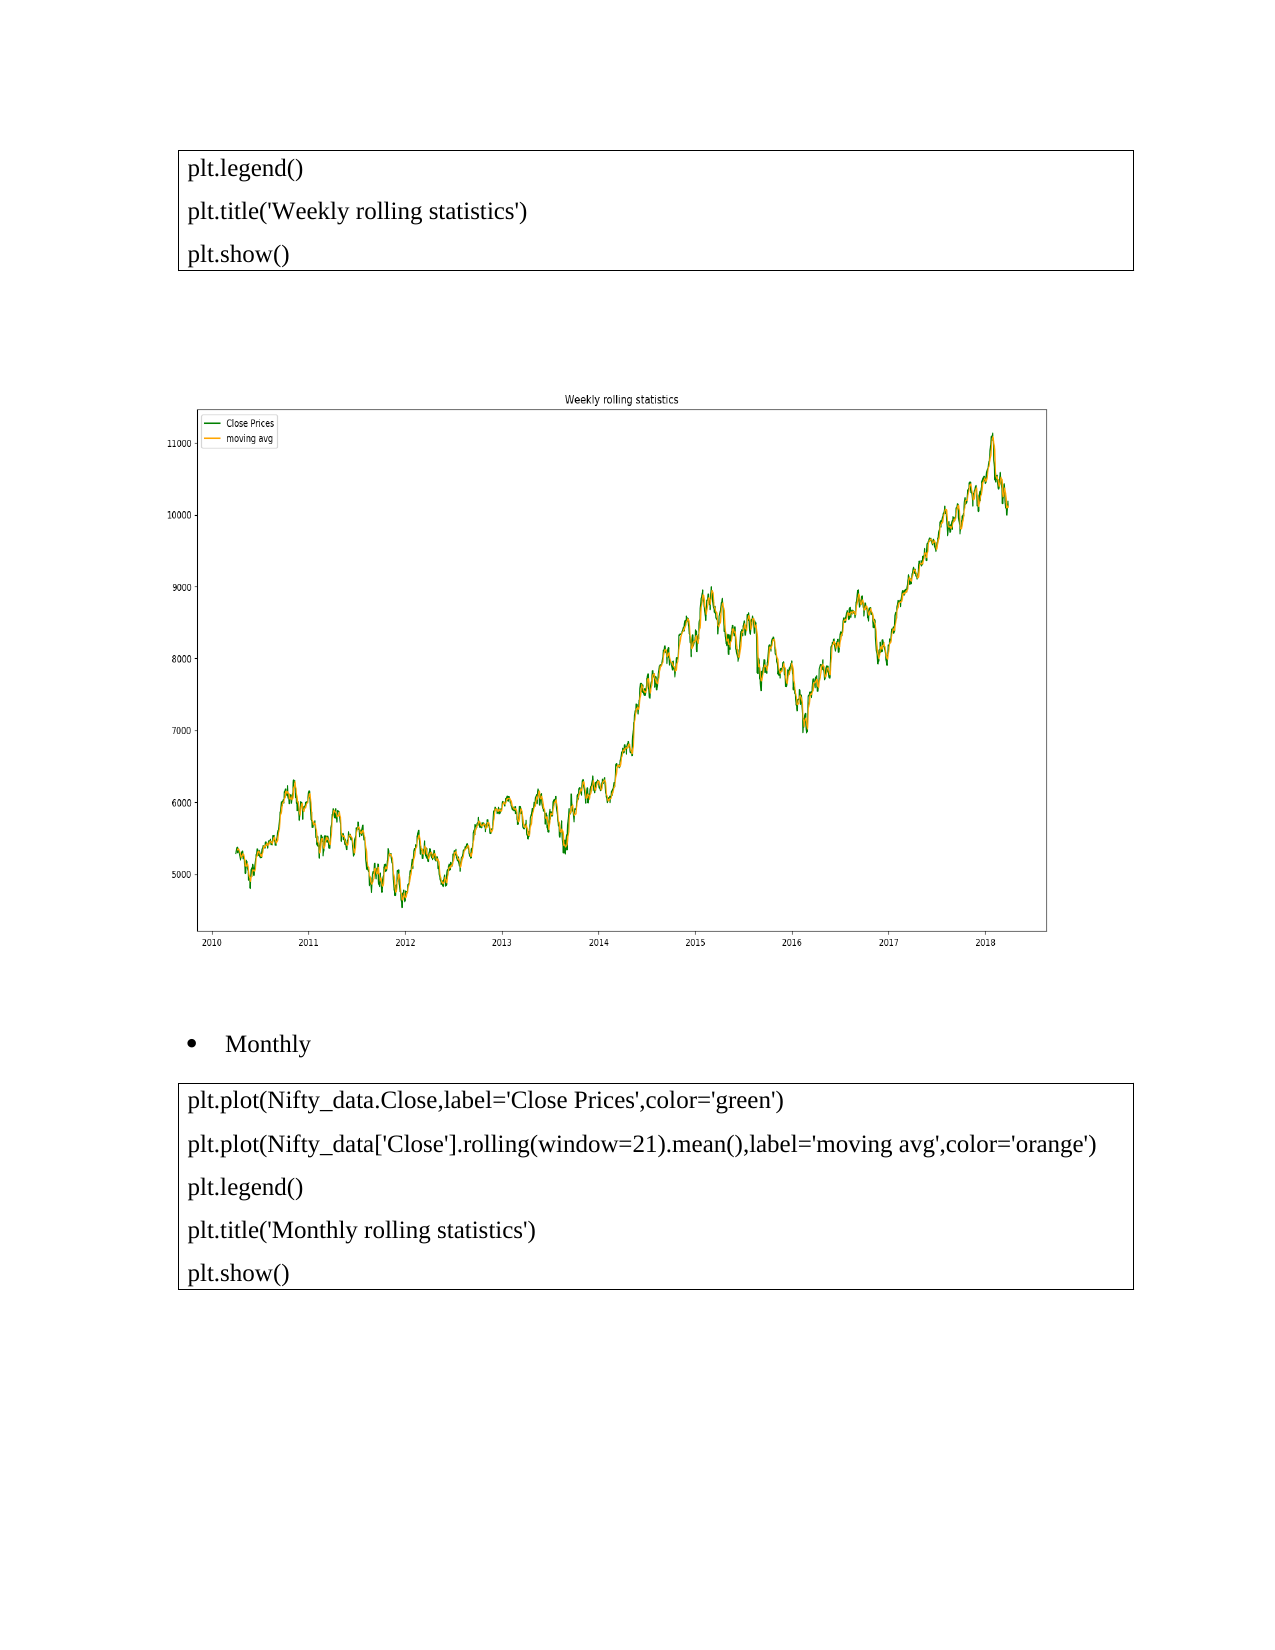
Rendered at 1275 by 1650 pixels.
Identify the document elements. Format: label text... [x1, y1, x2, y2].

text plt.title('Weekly rolling statistics') [179, 193, 1133, 225]
picture [60, 328, 1155, 1005]
text plt.plot(Nifty_data.Close,label='Close Prices',color='green') [179, 1084, 1133, 1114]
text plt.show() [179, 1255, 1133, 1289]
text plt.plot(Nifty_data['Close'].rolling(window=21).mean(),label='moving avg',color='orange') [179, 1126, 1133, 1157]
list Monthly [187, 1029, 1125, 1058]
text plt.show() [179, 236, 1133, 270]
text plt.title('Monthly rolling statistics') [179, 1212, 1133, 1244]
text plt.legend() [179, 1169, 1133, 1201]
text plt.legend() [179, 151, 1133, 182]
